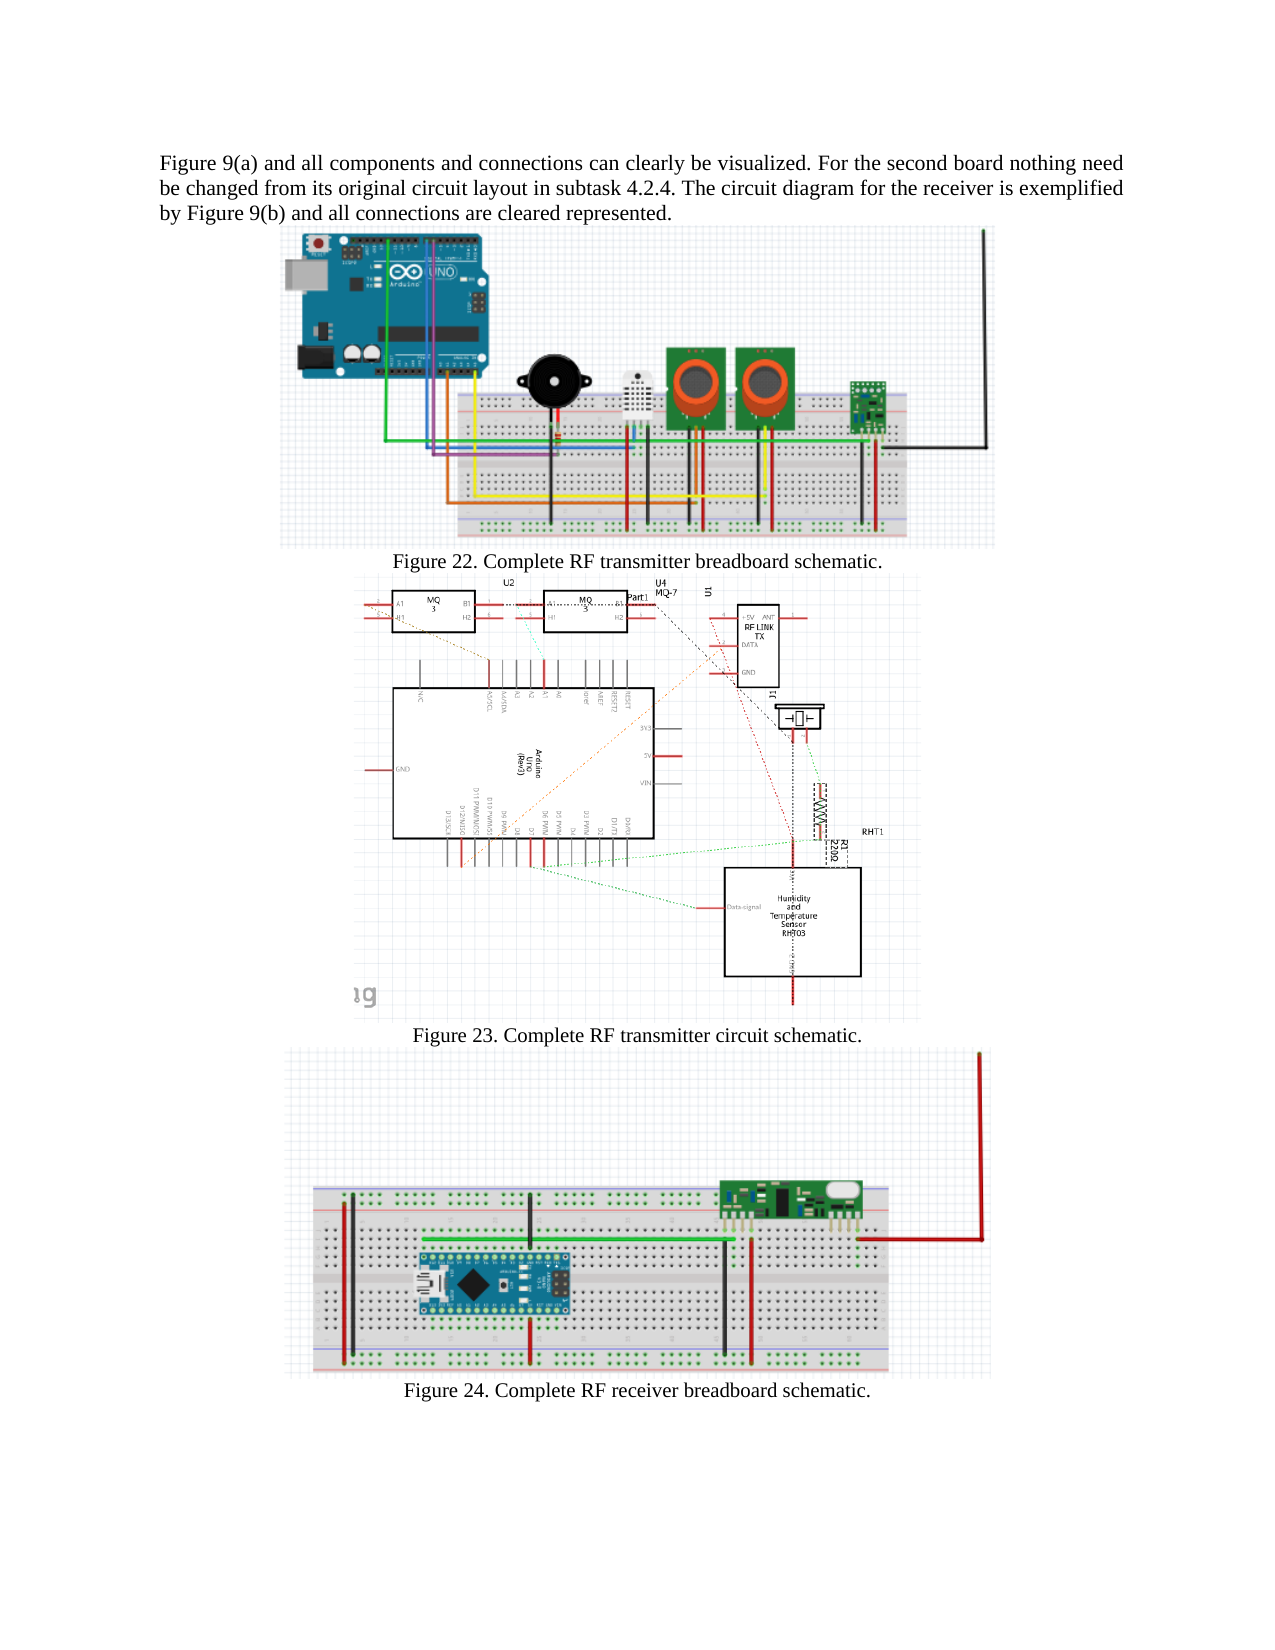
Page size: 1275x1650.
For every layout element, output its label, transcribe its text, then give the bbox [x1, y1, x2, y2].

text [159, 150, 1125, 226]
picture [284, 1047, 991, 1379]
picture [279, 225, 996, 549]
text Figure 23. Complete RF transmitter circuit schematic. [150, 1023, 1125, 1047]
text Figure 22. Complete RF transmitter breadboard schematic. [150, 549, 1125, 573]
picture [353, 573, 922, 1023]
text Figure 24. Complete RF receiver breadboard schematic. [150, 1378, 1125, 1402]
